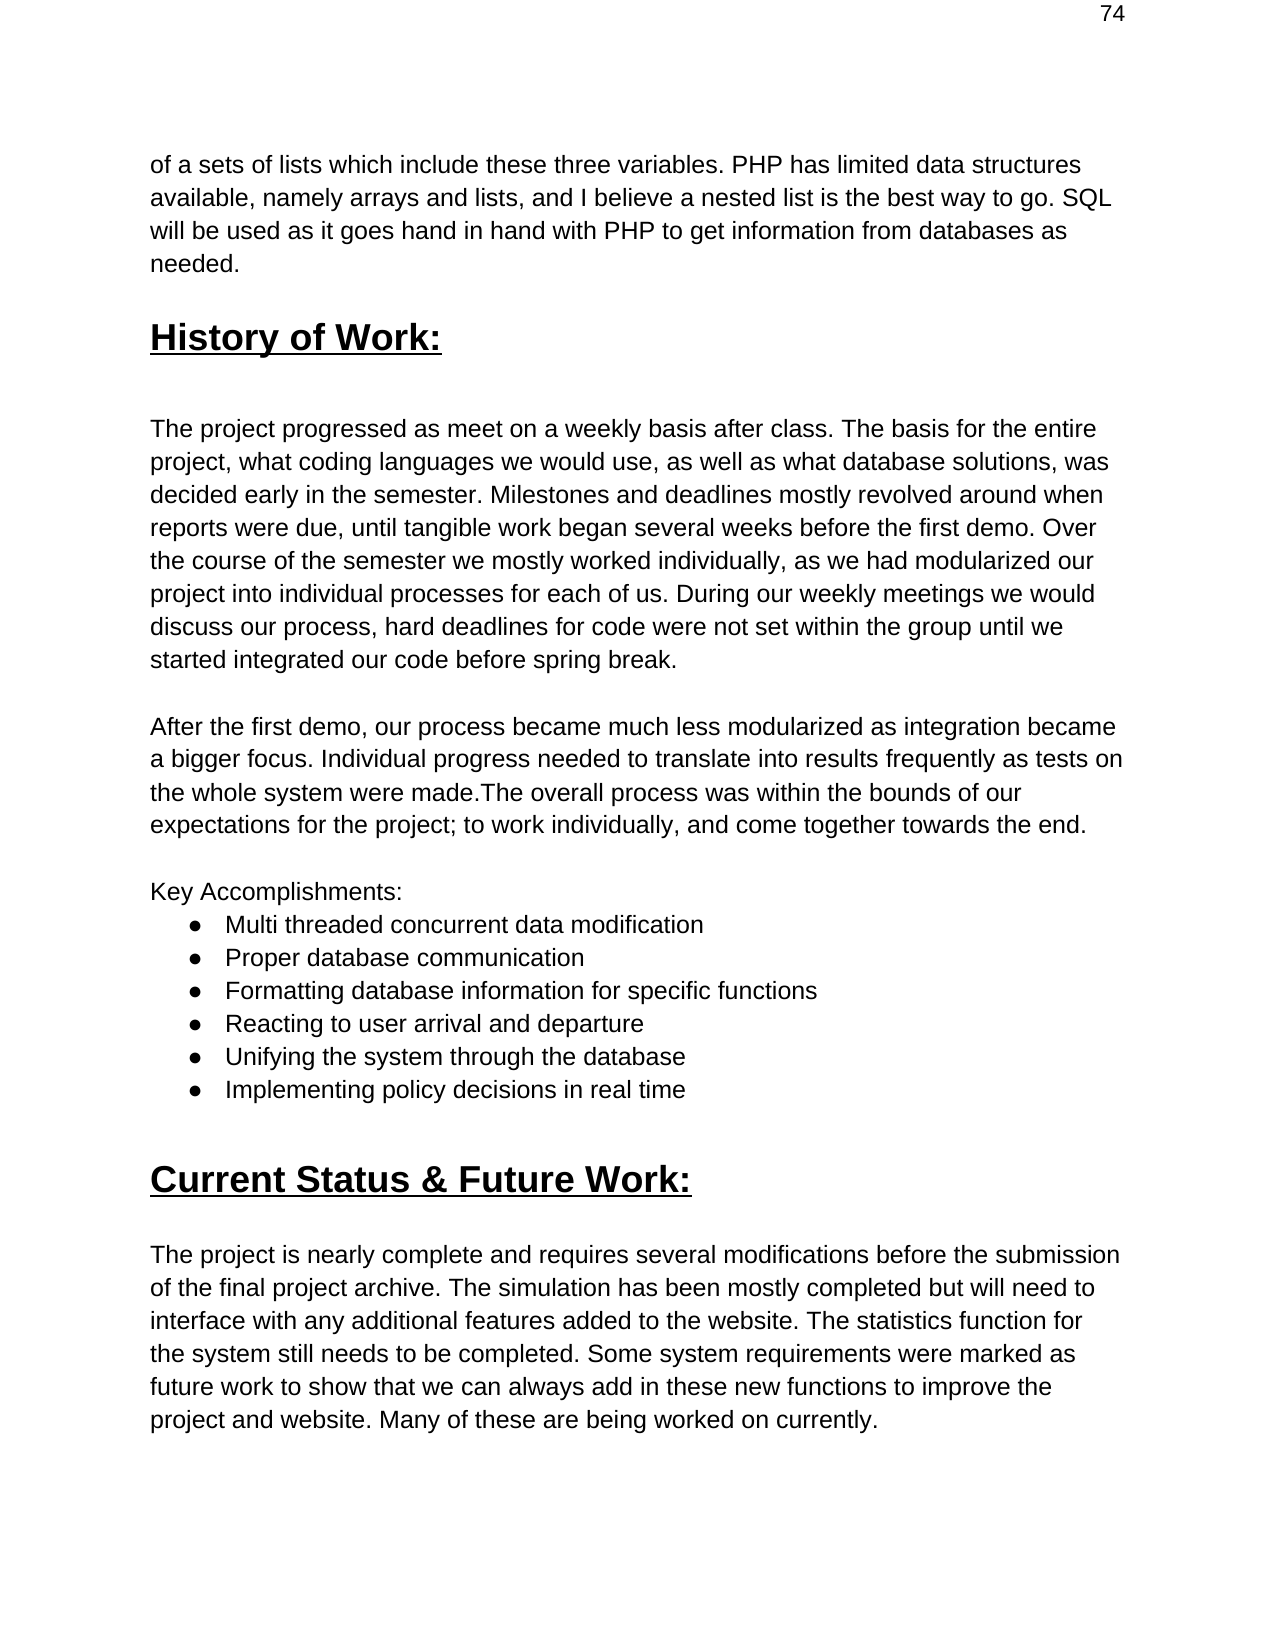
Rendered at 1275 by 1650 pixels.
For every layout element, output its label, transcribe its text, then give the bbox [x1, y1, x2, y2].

text Key Accomplishments: [150, 877, 1125, 905]
list Implementing policy decisions in real time [187, 1075, 1125, 1103]
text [150, 150, 1125, 278]
list Proper database communication [187, 943, 1125, 971]
text Current Status & Future Work: [150, 1157, 1125, 1200]
list Multi threaded concurrent data modification [187, 909, 1125, 938]
text The project is nearly complete and requires several modifications before the submission of the final project archive. The simulation has been mostly completed but will need to interface with any additional features added to the website. The statistics function for the system still needs to be completed. Some system requirements were marked as future work to show that we can always add in these new functions to improve the project and website. Many of these are being worked on currently. [150, 1240, 1125, 1434]
text The project progressed as meet on a weekly basis after class. The basis for the entire project, what coding languages we would use, as well as what database solutions, was decided early in the semester. Milestones and deadlines mostly revolved around when reports were due, until tangible work began several weeks before the first demo. Over the course of the semester we mostly worked individually, as we had modularized our project into individual processes for each of us. During our weekly meetings we would discuss our process, hard deadlines for code were not set within the group until we started integrated our code before spring break. [150, 414, 1125, 674]
list Reacting to user arrival and departure [187, 1009, 1125, 1037]
text History of Work: [150, 315, 1125, 358]
list Formatting database information for specific functions [187, 976, 1125, 1004]
list Unifying the system through the database [187, 1042, 1125, 1070]
text After the first demo, our process became much less modularized as integration became a bigger focus. Individual progress needed to translate into results frequently as tests on the whole system were made.The overall process was within the bounds of our expectations for the project; to work individually, and come together towards the end. [150, 711, 1125, 839]
